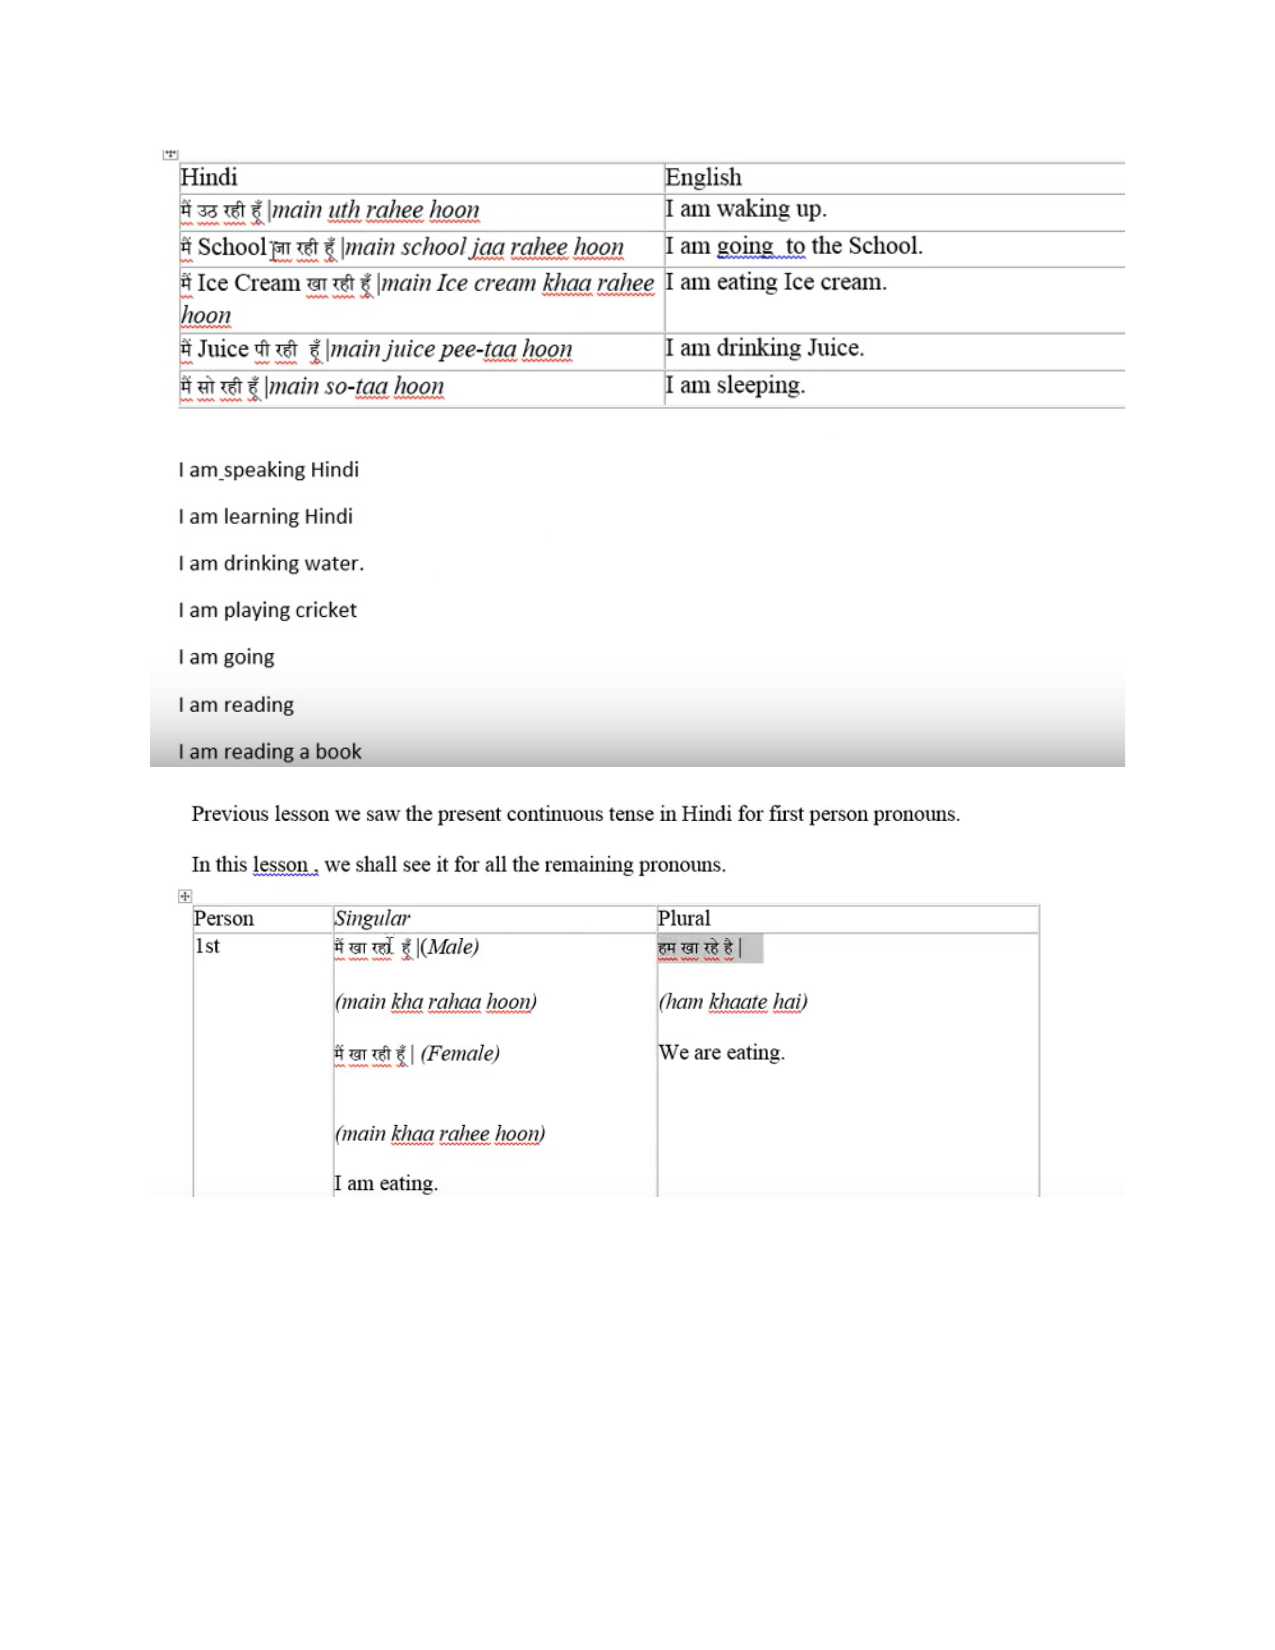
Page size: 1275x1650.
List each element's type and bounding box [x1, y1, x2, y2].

picture [150, 785, 1125, 1197]
picture [150, 150, 1125, 767]
